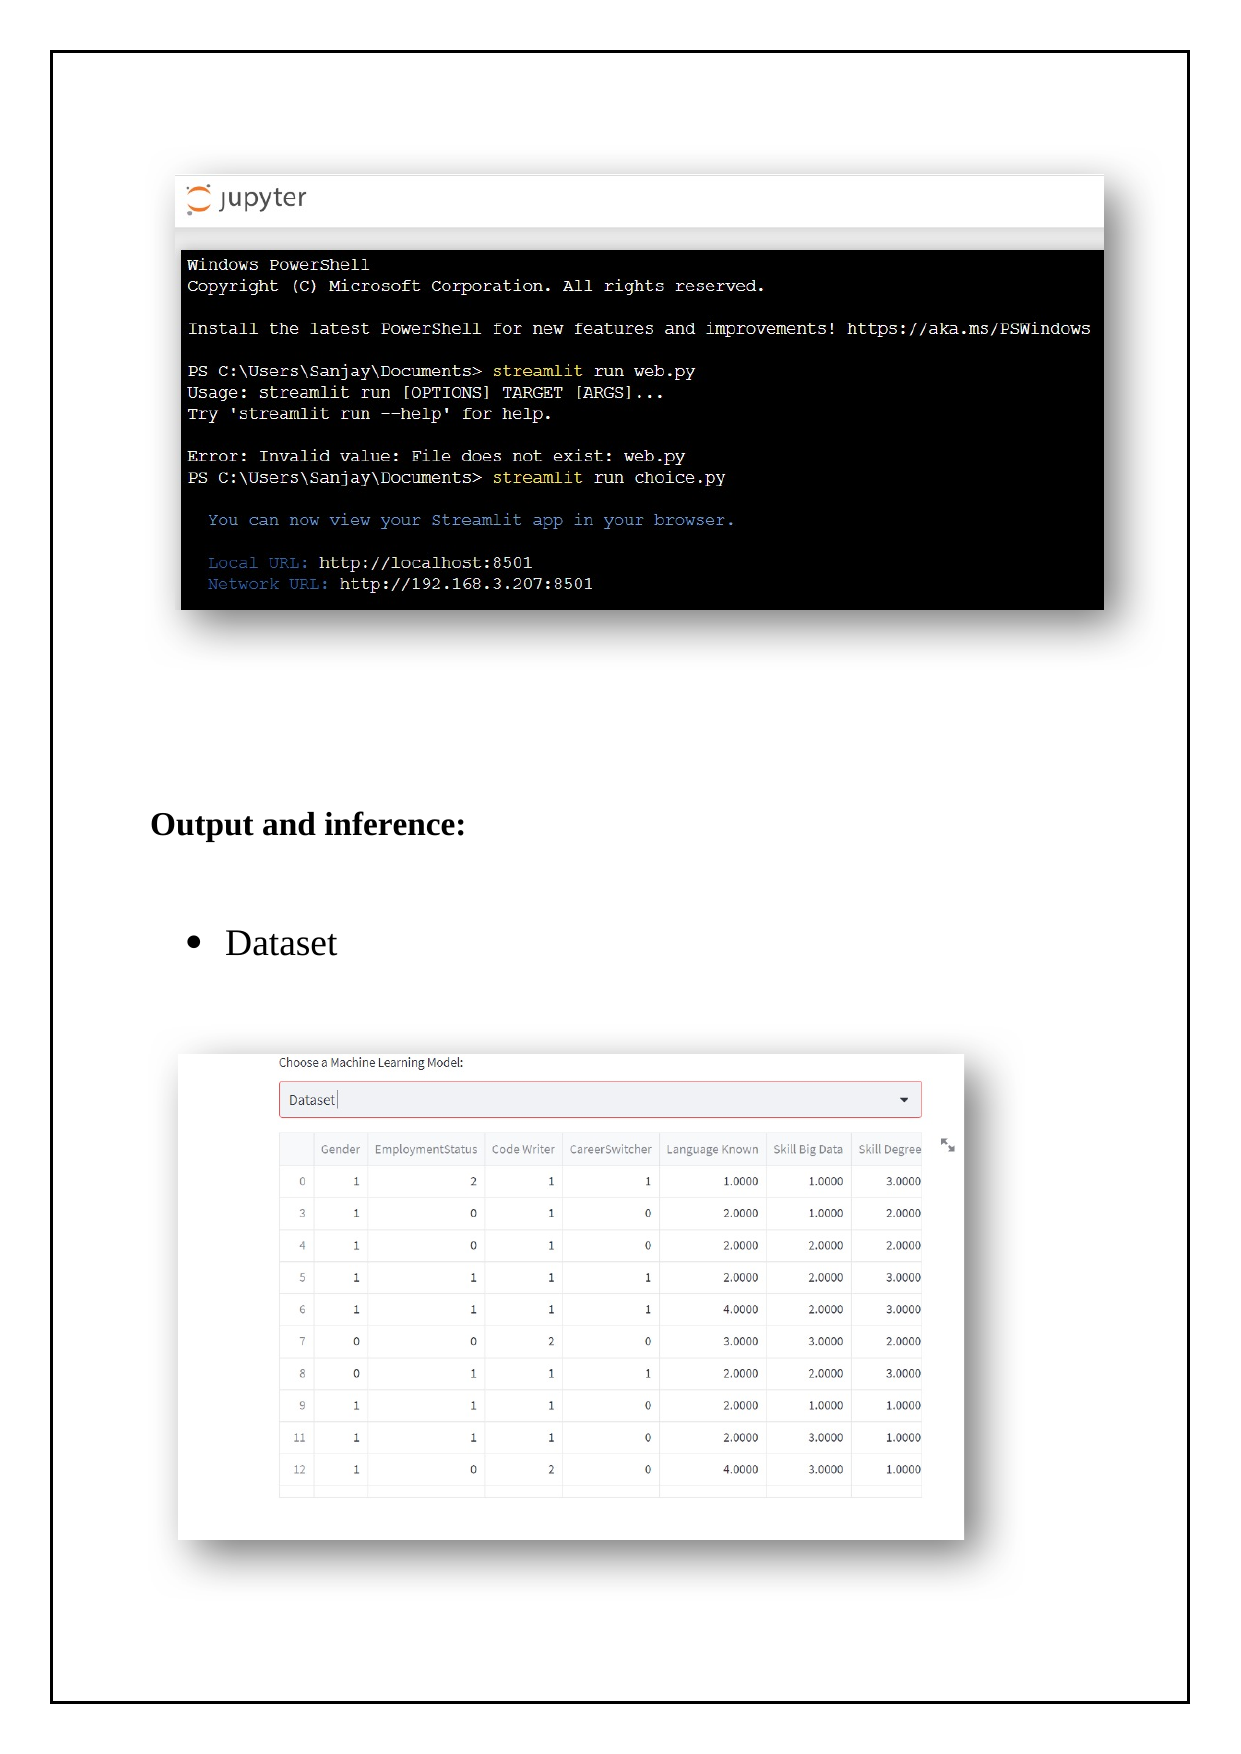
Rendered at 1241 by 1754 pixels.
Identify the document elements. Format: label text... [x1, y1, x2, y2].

text Output and inference: [150, 804, 1090, 842]
list Dataset [187, 920, 1090, 963]
picture [175, 174, 1104, 610]
picture [178, 1054, 965, 1540]
